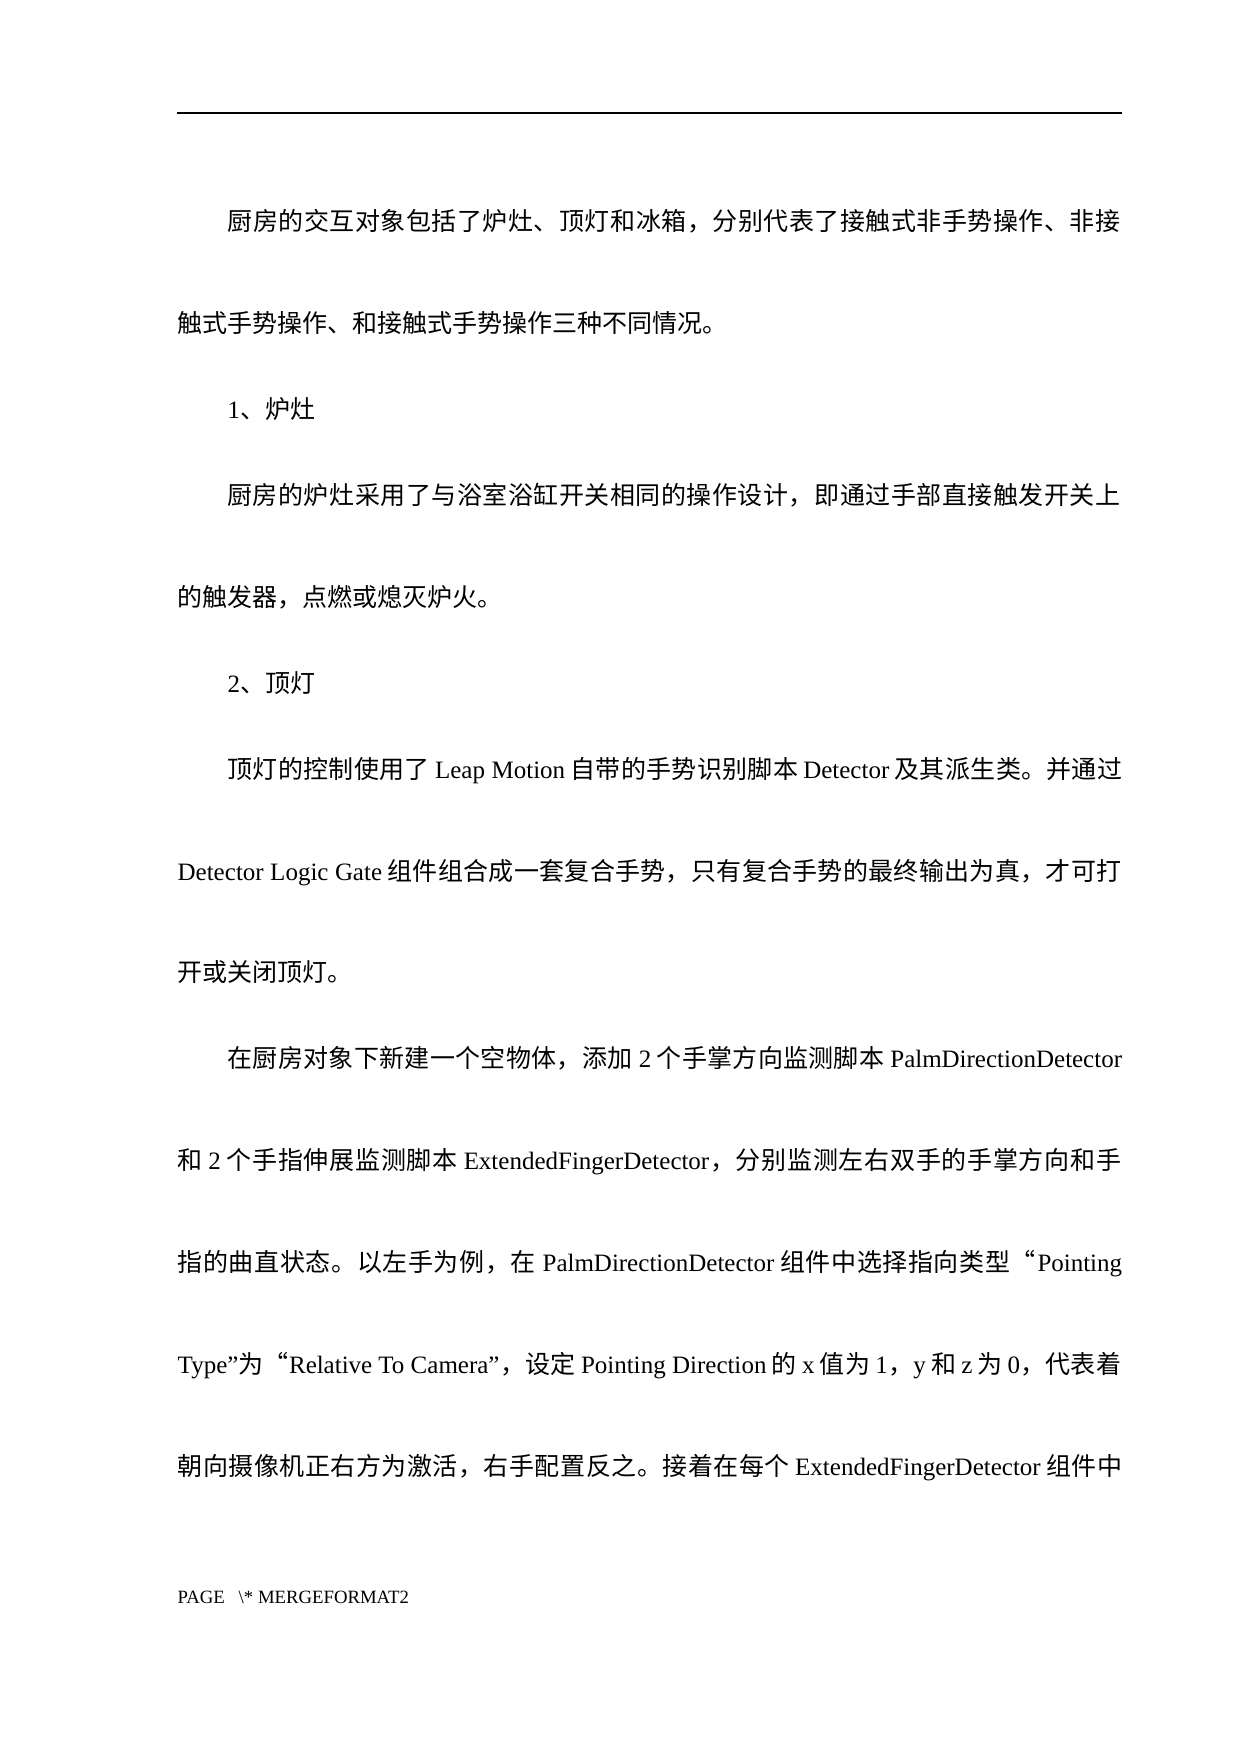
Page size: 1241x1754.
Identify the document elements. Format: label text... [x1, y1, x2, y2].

text 顶灯的控制使用了Leap Motion自带的手势识别脚本Detector及其派生类。并通过Detector Logic Gate组件组合成一套复合手势，只有复合手势的最终输出为真，才可打开或关闭顶灯。 [177, 733, 1122, 1005]
text 2、顶灯 [227, 647, 1122, 715]
text 厨房的炉灶采用了与浴室浴缸开关相同的操作设计，即通过手部直接触发开关上的触发器，点燃或熄灭炉火。 [177, 459, 1122, 629]
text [177, 1023, 1122, 1498]
text 厨房的交互对象包括了炉灶、顶灯和冰箱，分别代表了接触式非手势操作、非接触式手势操作、和接触式手势操作三种不同情况。 [177, 185, 1122, 355]
text 1、炉灶 [227, 373, 1122, 441]
